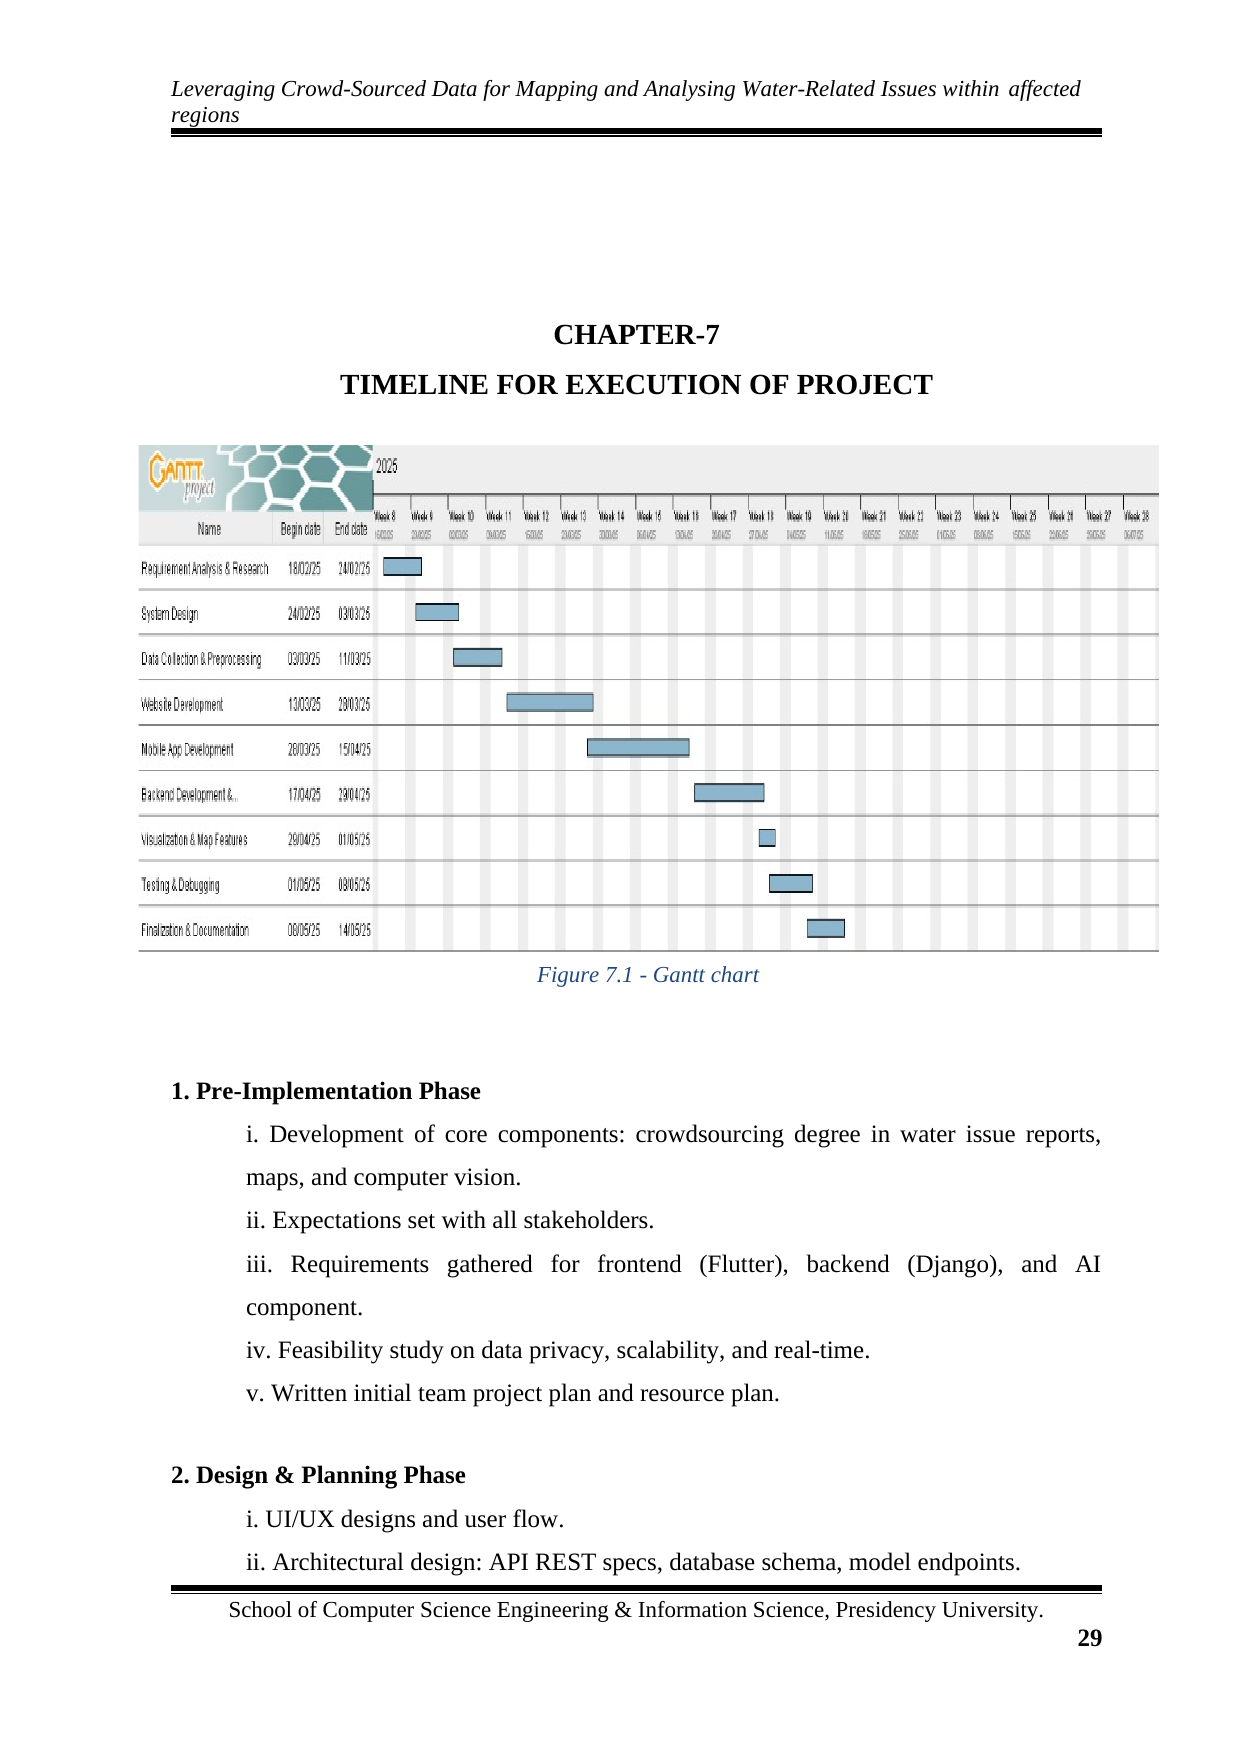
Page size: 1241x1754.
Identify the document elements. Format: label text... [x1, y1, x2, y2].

text v. Written initial team project plan and resource plan. [246, 1378, 1102, 1407]
text 1. Pre-Implementation Phase [171, 1076, 1102, 1105]
text 2. Design & Planning Phase [171, 1461, 1102, 1489]
text ii. Architectural design: API REST specs, database schema, model endpoints. [246, 1547, 1102, 1576]
text i. Development of core components: crowdsourcing degree in water issue reports, maps, and computer vision. [246, 1119, 1102, 1191]
text CHAPTER-7 [171, 317, 1102, 350]
text iii. Requirements gathered for frontend (Flutter), backend (Django), and AI component. [246, 1249, 1102, 1321]
text TIMELINE FOR EXECUTION OF PROJECT [171, 367, 1102, 401]
picture [138, 445, 1159, 952]
text ii. Expectations set with all stakeholders. [246, 1206, 1102, 1234]
text iv. Feasibility study on data privacy, scalability, and real-time. [246, 1335, 1102, 1364]
text i. UI/UX designs and user flow. [246, 1504, 1102, 1532]
